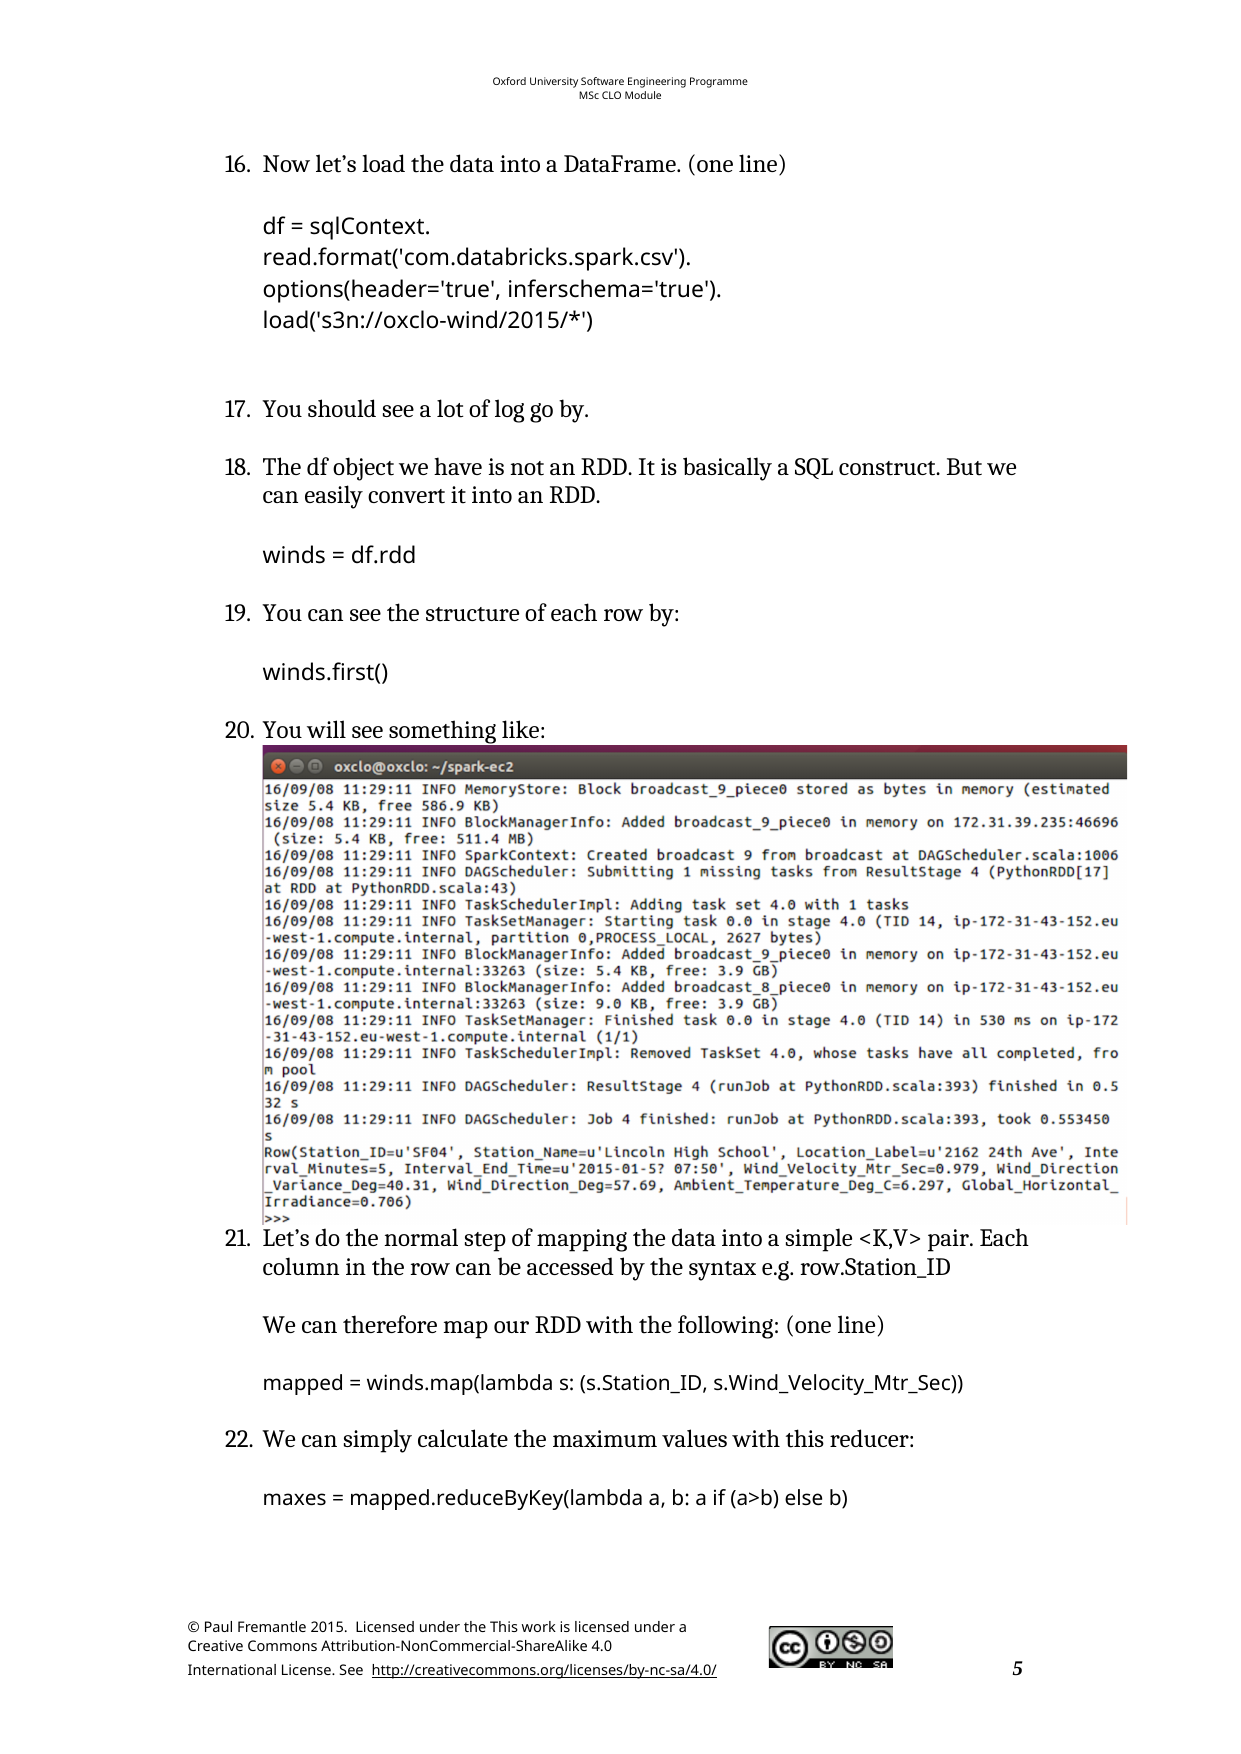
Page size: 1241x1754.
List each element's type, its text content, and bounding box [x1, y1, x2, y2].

picture [262, 745, 1128, 1225]
list You should see a lot of log go by. [225, 395, 1053, 452]
list You can see the structure of each row by: winds.first() [225, 599, 1053, 716]
list Let’s do the normal step of mapping the data into a simple <K,V> pair. Each column in the row can be accessed by the syntax e.g. row.Station_ID We can therefore map our RDD with the following: (one line) mapped = winds.map(lambda s: (s.Station_ID, s.Wind_Velocity_Mtr_Sec)) [225, 1224, 1053, 1425]
list Now let’s load the data into a DataFrame. (one line) df = sqlContext. read.format('com.databricks.spark.csv'). options(header='true', inferschema='true'). load('s3n://oxclo-wind/2015/*') [225, 150, 1053, 395]
list We can simply calculate the maximum values with this reducer: maxes = mapped.reduceByKey(lambda a, b: a if (a>b) else b) [225, 1425, 1053, 1540]
picture [768, 1626, 893, 1668]
list The df object we have is not an RDD. It is basically a SQL construct. But we can easily convert it into an RDD. winds = df.rdd [225, 452, 1053, 599]
